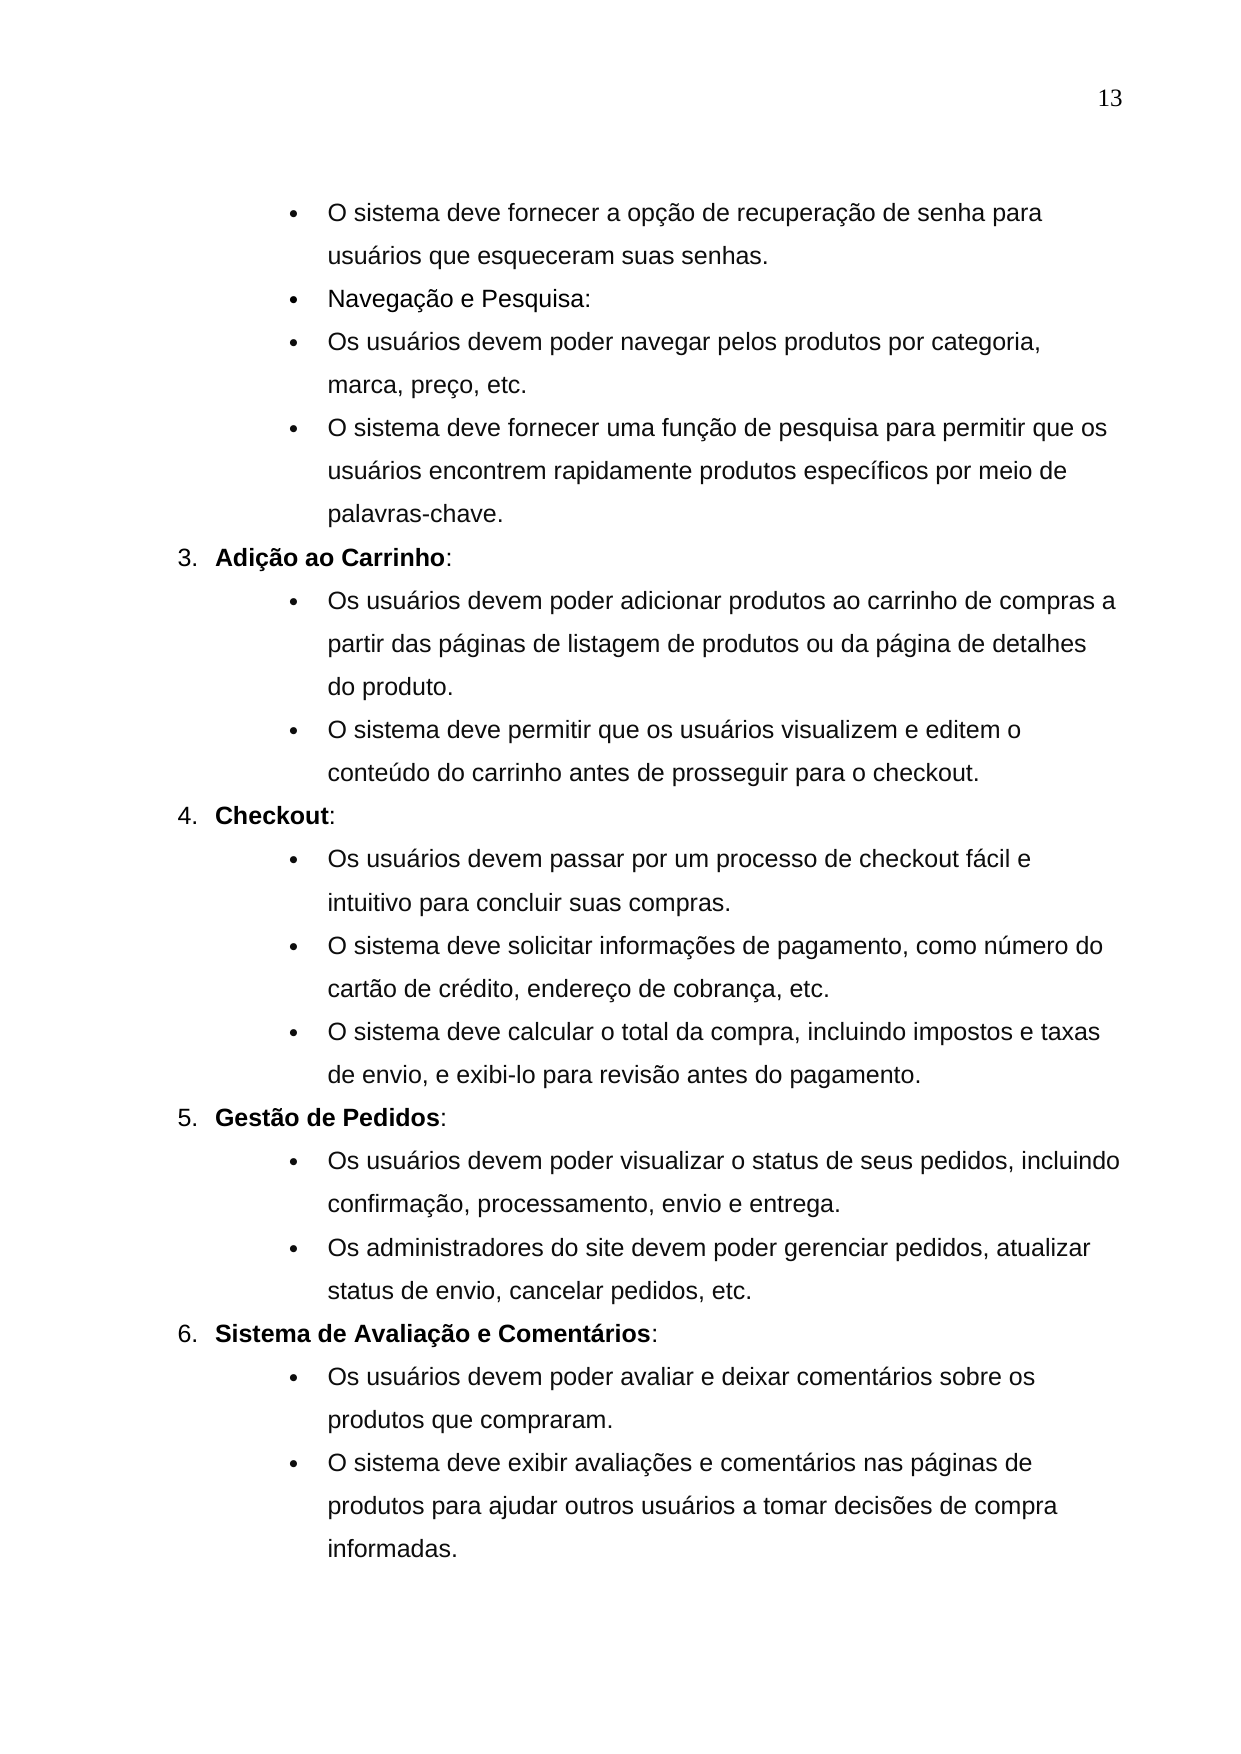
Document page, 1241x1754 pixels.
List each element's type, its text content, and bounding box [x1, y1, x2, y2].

list O sistema deve permitir que os usuários visualizem e editem o conteúdo do carrinho antes de prosseguir para o checkout. [290, 715, 1122, 787]
list O sistema deve fornecer uma função de pesquisa para permitir que os usuários encontrem rapidamente produtos específicos por meio de palavras-chave. [290, 413, 1122, 528]
list Adição ao Carrinho: [177, 543, 1122, 571]
list Checkout: [177, 801, 1122, 830]
list Navegação e Pesquisa: [290, 284, 1122, 313]
list O sistema deve exibir avaliações e comentários nas páginas de produtos para ajudar outros usuários a tomar decisões de compra informadas. [290, 1448, 1122, 1563]
list Gestão de Pedidos: [177, 1103, 1122, 1132]
list Sistema de Avaliação e Comentários: [177, 1319, 1122, 1348]
list O sistema deve calcular o total da compra, incluindo impostos e taxas de envio, e exibi-lo para revisão antes do pagamento. [290, 1017, 1122, 1089]
list Os usuários devem poder navegar pelos produtos por categoria, marca, preço, etc. [290, 327, 1122, 399]
list Os usuários devem poder visualizar o status de seus pedidos, incluindo confirmação, processamento, envio e entrega. [290, 1146, 1122, 1218]
list Os usuários devem passar por um processo de checkout fácil e intuitivo para concluir suas compras. [290, 844, 1122, 916]
list Os usuários devem poder adicionar produtos ao carrinho de compras a partir das páginas de listagem de produtos ou da página de detalhes do produto. [290, 586, 1122, 701]
list O sistema deve fornecer a opção de recuperação de senha para usuários que esqueceram suas senhas. [290, 198, 1122, 269]
list Os administradores do site devem poder gerenciar pedidos, atualizar status de envio, cancelar pedidos, etc. [290, 1233, 1122, 1304]
list O sistema deve solicitar informações de pagamento, como número do cartão de crédito, endereço de cobrança, etc. [290, 931, 1122, 1003]
list Os usuários devem poder avaliar e deixar comentários sobre os produtos que compraram. [290, 1362, 1122, 1434]
